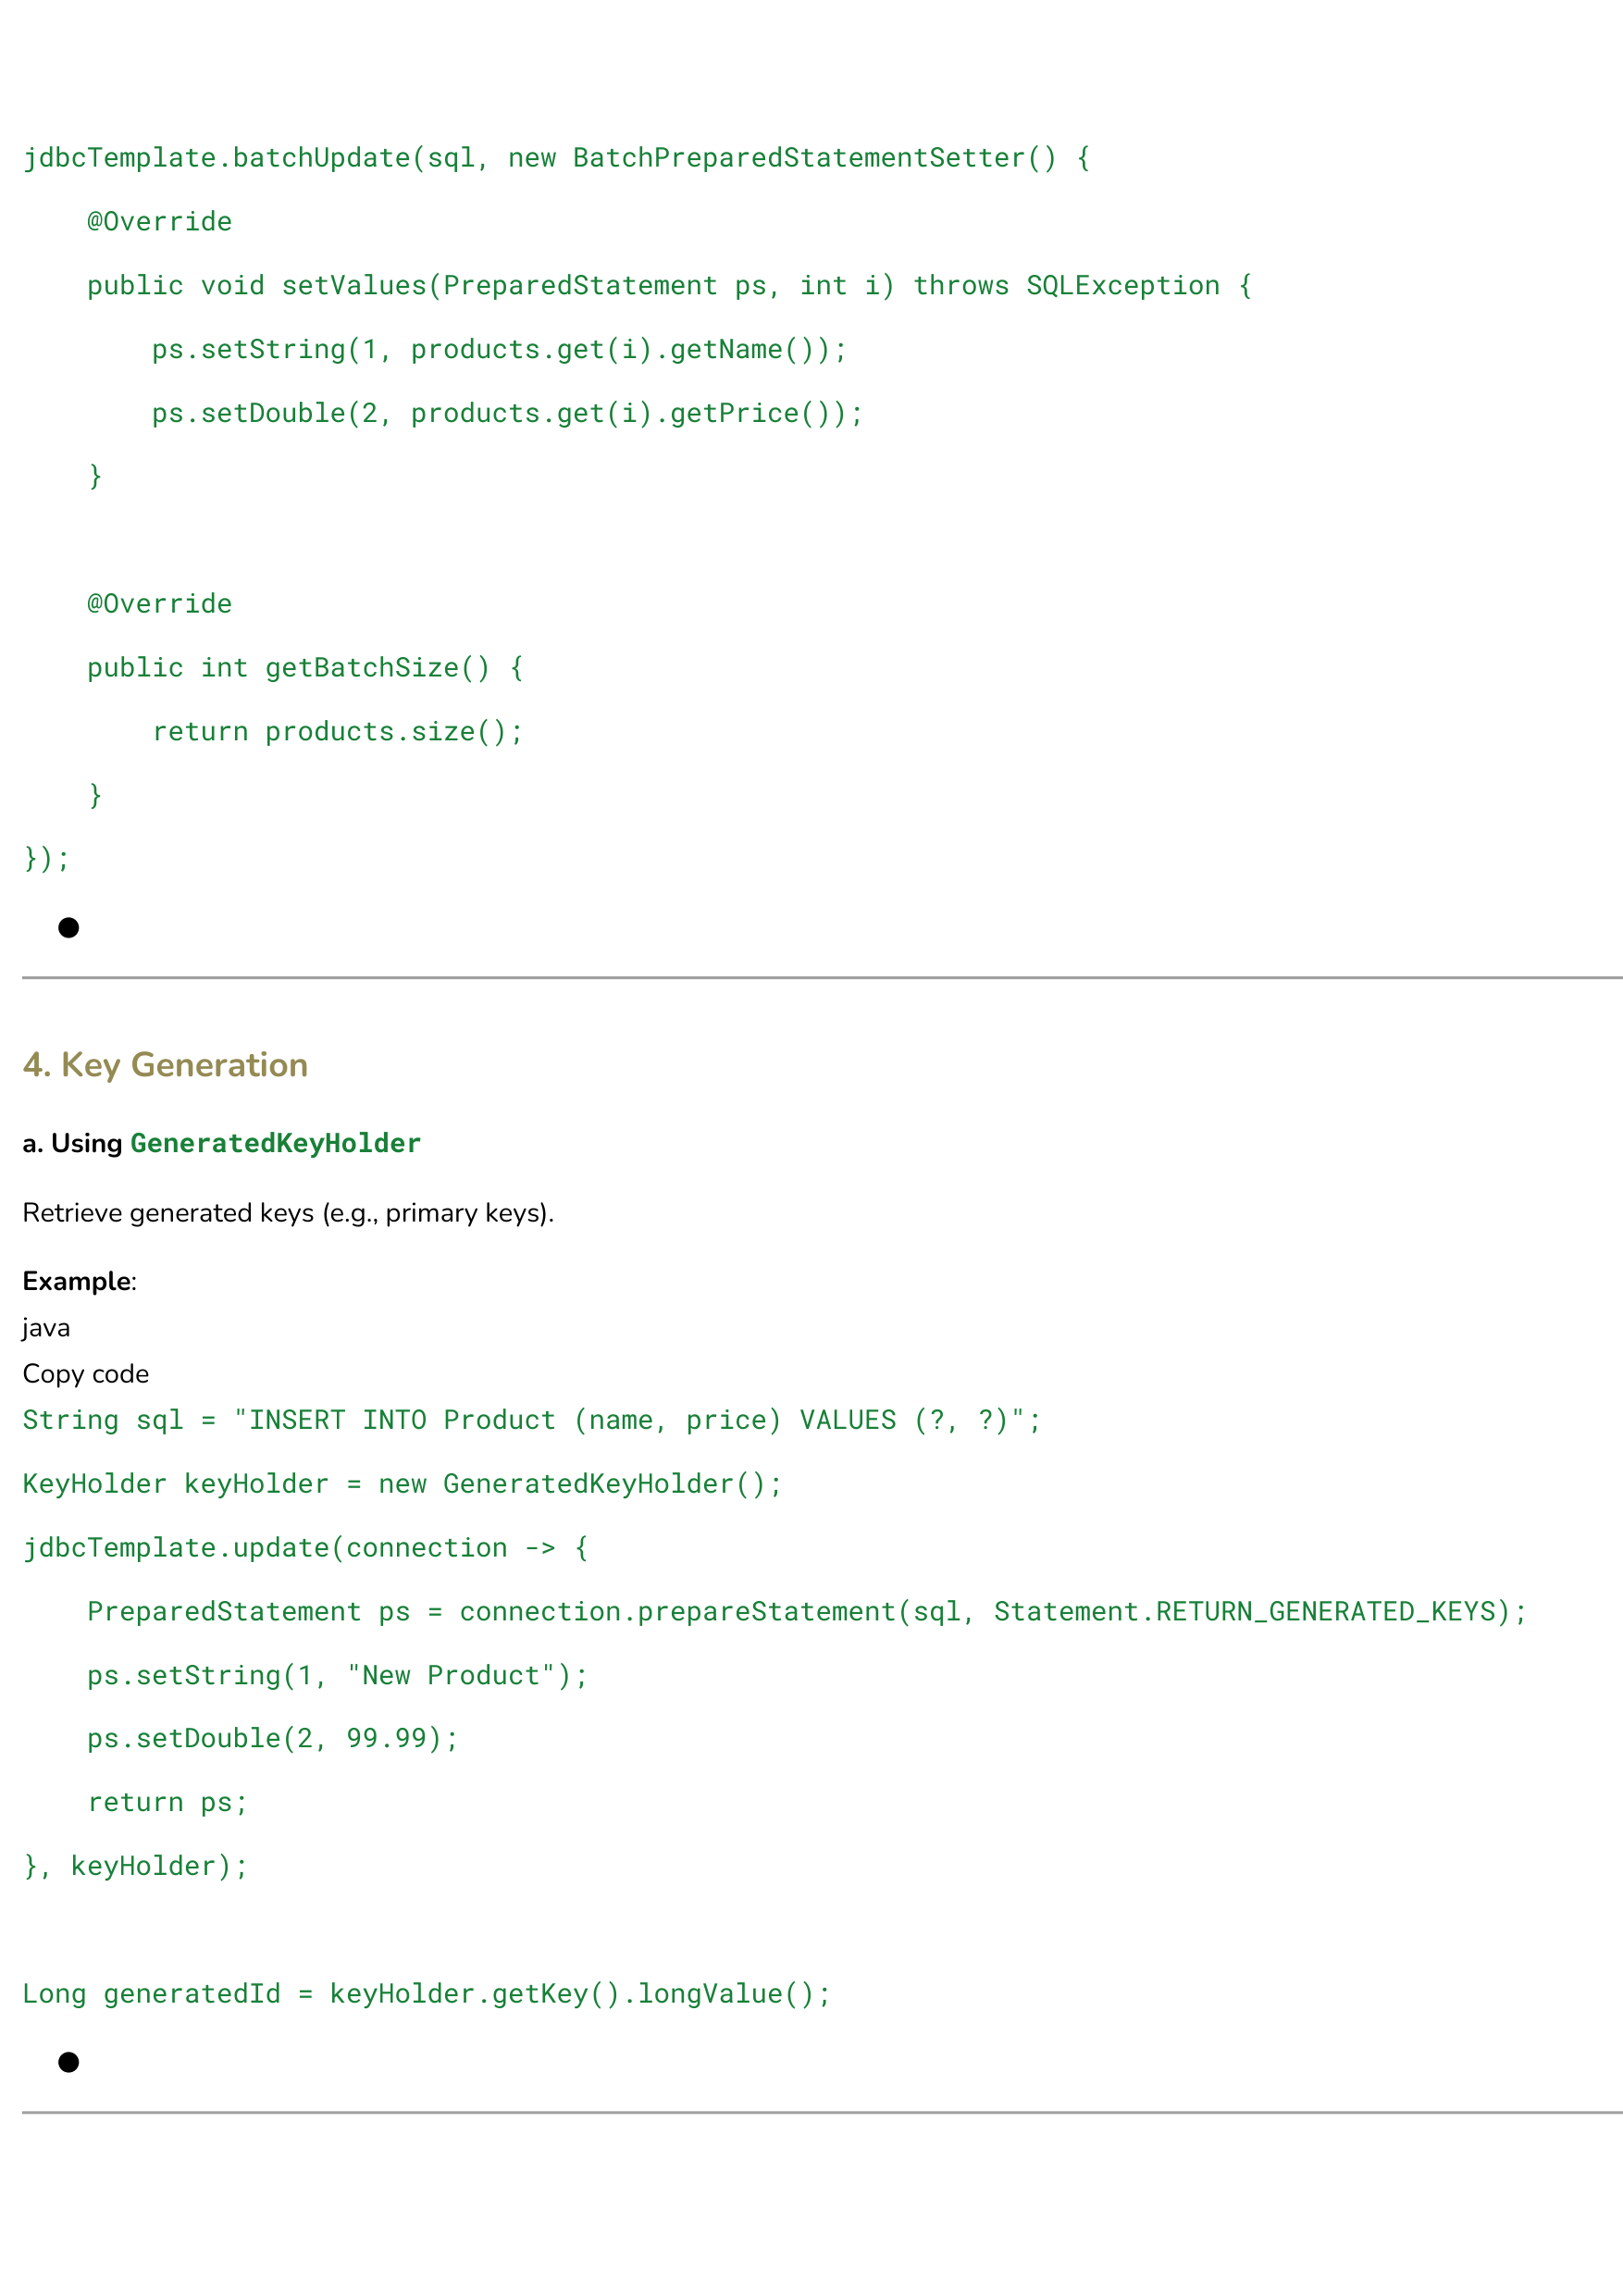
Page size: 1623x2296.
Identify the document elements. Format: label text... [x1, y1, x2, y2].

text ps.setDouble(2, 99.99); [22, 1719, 1623, 1756]
text Example: java Copy code String sql = "INSERT INTO Product (name, price) VALUES (?, ?)"; [22, 1263, 1623, 1436]
text ps.setDouble(2, products.get(i).getPrice()); [22, 393, 1623, 429]
text ps.setString(1, "New Product"); [22, 1656, 1623, 1692]
text Long generatedId = keyHolder.getKey().longValue(); [22, 1975, 1623, 2010]
text return products.size(); [22, 713, 1623, 748]
text return ps; [22, 1783, 1623, 1819]
text PreparedStatement ps = connection.prepareStatement(sql, Statement.RETURN_GENERATED_KEYS); [22, 1593, 1623, 1628]
text jdbcTemplate.update(connection -> { [22, 1529, 1623, 1564]
text } [22, 776, 1623, 812]
text }, keyHolder); [22, 1847, 1623, 1882]
text public int getBatchSize() { [22, 649, 1623, 684]
text }); [22, 839, 1623, 875]
text ps.setString(1, products.get(i).getName()); [22, 330, 1623, 366]
text @Override [22, 585, 1623, 620]
subtitle a. Using GeneratedKeyHolder [22, 1123, 1623, 1161]
text @Override [22, 203, 1623, 238]
subtitle 4. Key Generation [22, 1042, 1623, 1089]
text jdbcTemplate.batchUpdate(sql, new BatchPreparedStatementSetter() { [22, 139, 1623, 174]
text } [22, 457, 1623, 493]
text public void setValues(PreparedStatement ps, int i) throws SQLException { [22, 267, 1623, 302]
text KeyHolder keyHolder = new GeneratedKeyHolder(); [22, 1465, 1623, 1500]
text Retrieve generated keys (e.g., primary keys). [22, 1195, 1623, 1231]
